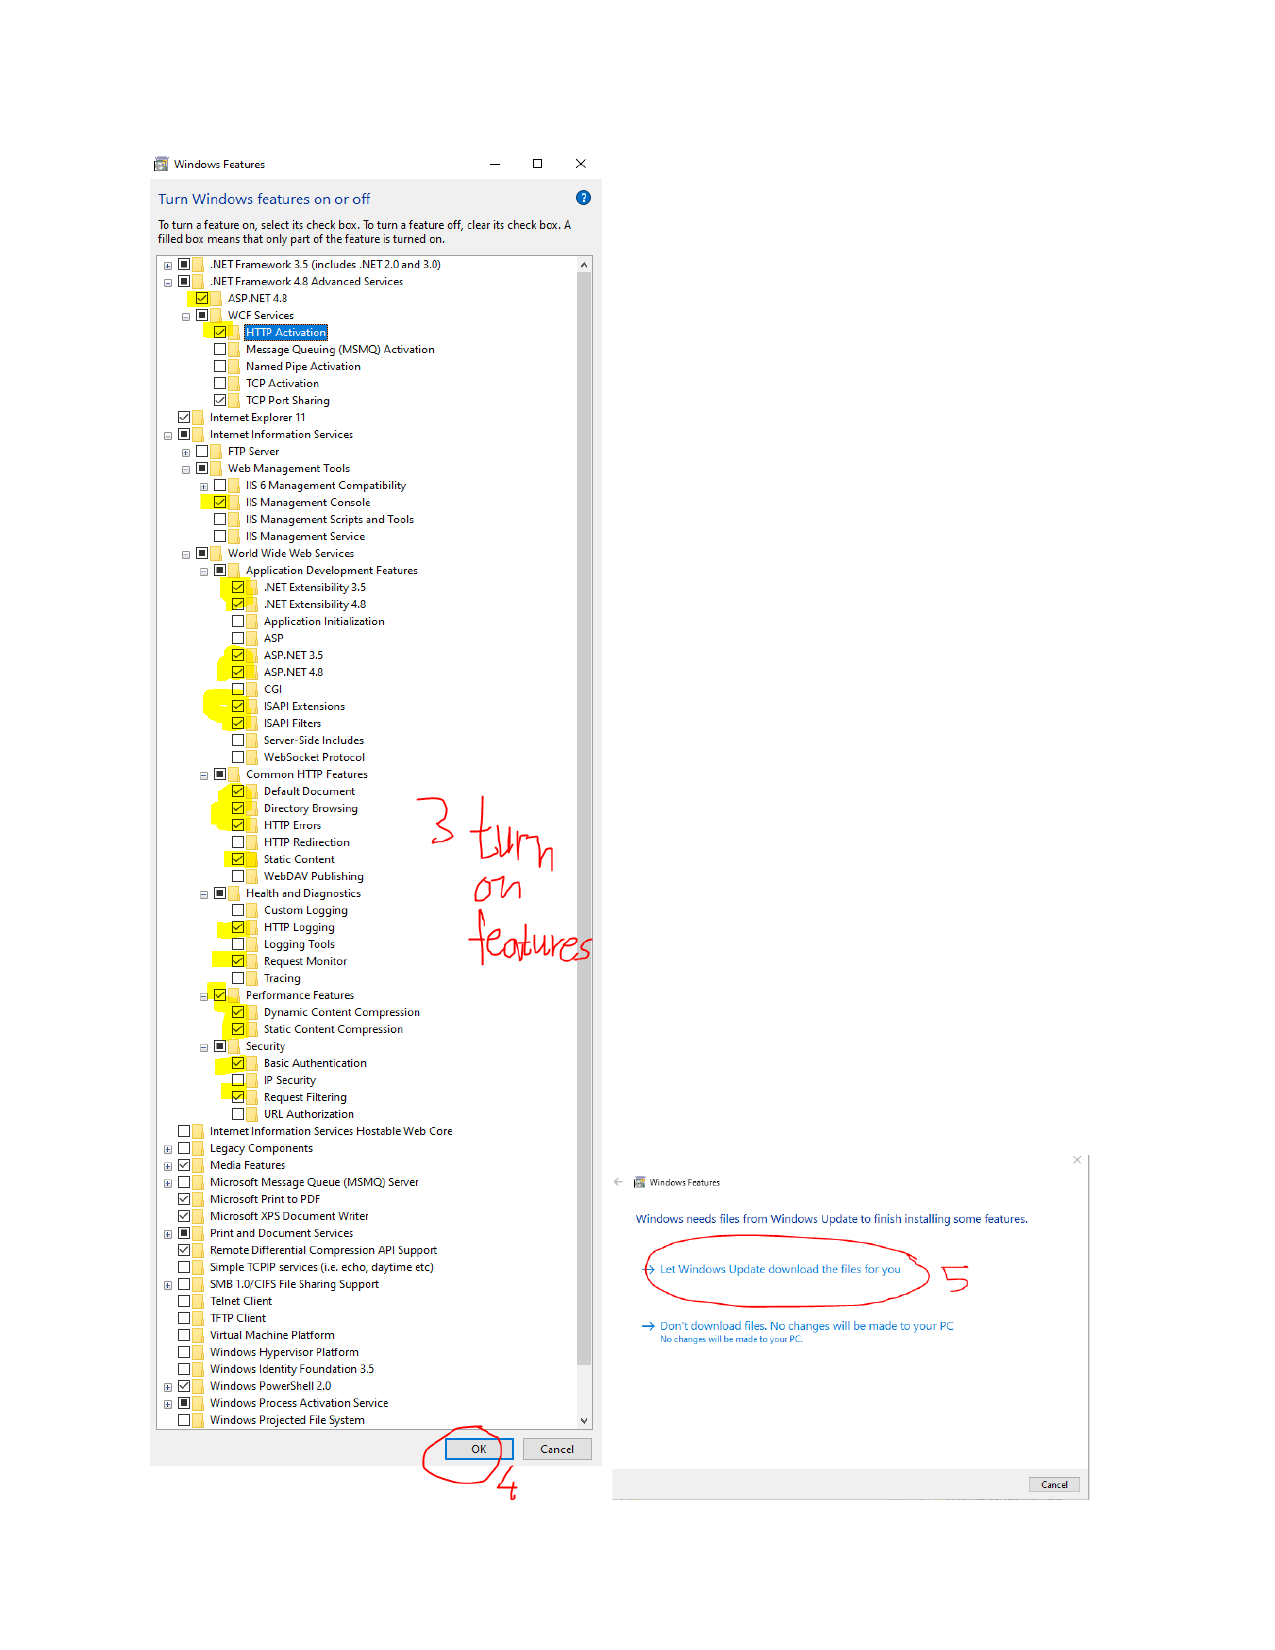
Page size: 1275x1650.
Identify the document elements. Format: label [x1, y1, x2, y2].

picture [612, 1155, 1090, 1500]
picture [150, 150, 602, 1500]
